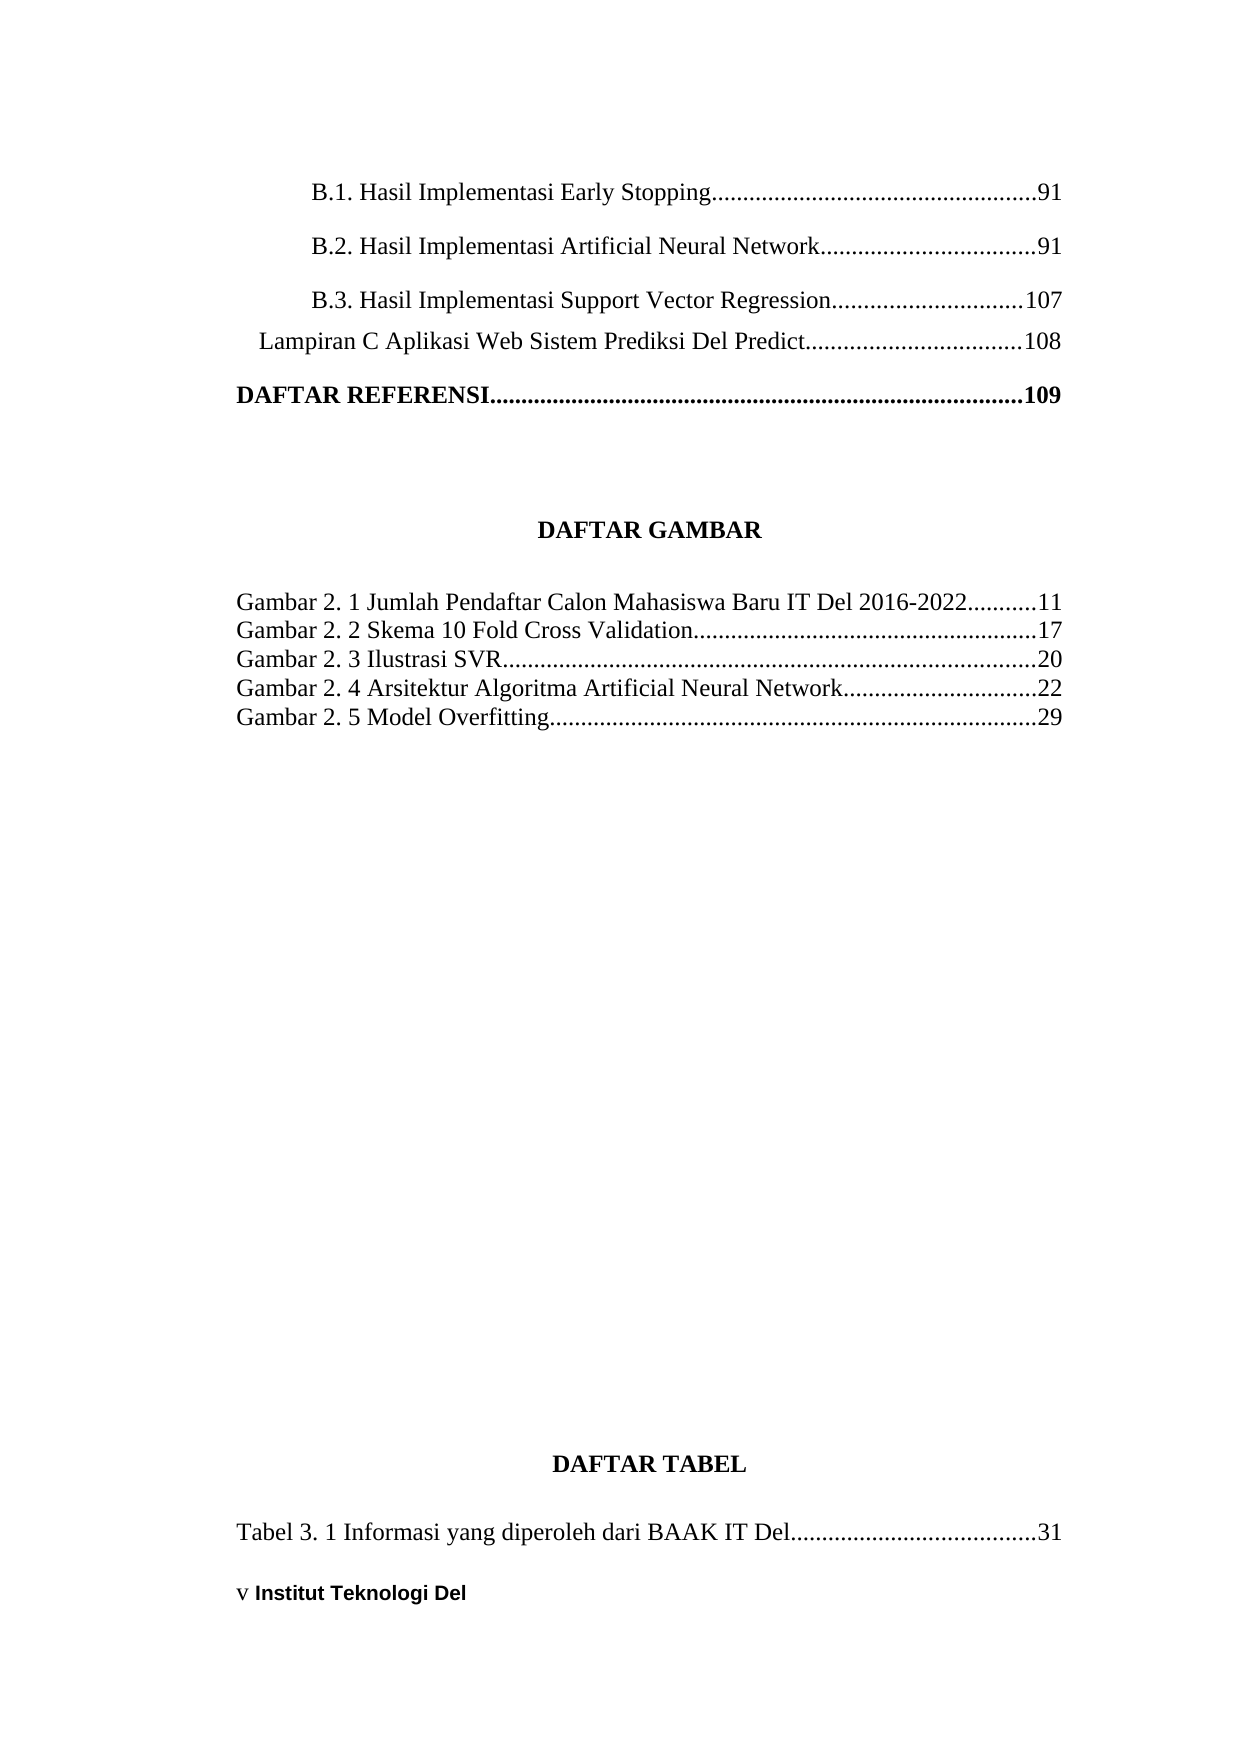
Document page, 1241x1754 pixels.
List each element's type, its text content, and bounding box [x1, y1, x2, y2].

subtitle DAFTAR TABEL [236, 1449, 1063, 1478]
subtitle DAFTAR GAMBAR [236, 515, 1063, 544]
text Gambar 2. 1 Jumlah Pendaftar Calon Mahasiswa Baru IT Del 2016-2022 11 [236, 587, 1063, 616]
text Gambar 2. 3 Ilustrasi SVR 20 [236, 644, 1063, 673]
text Gambar 2. 2 Skema 10 Fold Cross Validation 17 [236, 616, 1063, 644]
text Gambar 2. 4 Arsitektur Algoritma Artificial Neural Network 22 [236, 673, 1063, 702]
text Tabel 3. 1 Informasi yang diperoleh dari BAAK IT Del 31 [236, 1517, 1063, 1546]
text Gambar 2. 5 Model Overfitting 29 [236, 702, 1063, 731]
